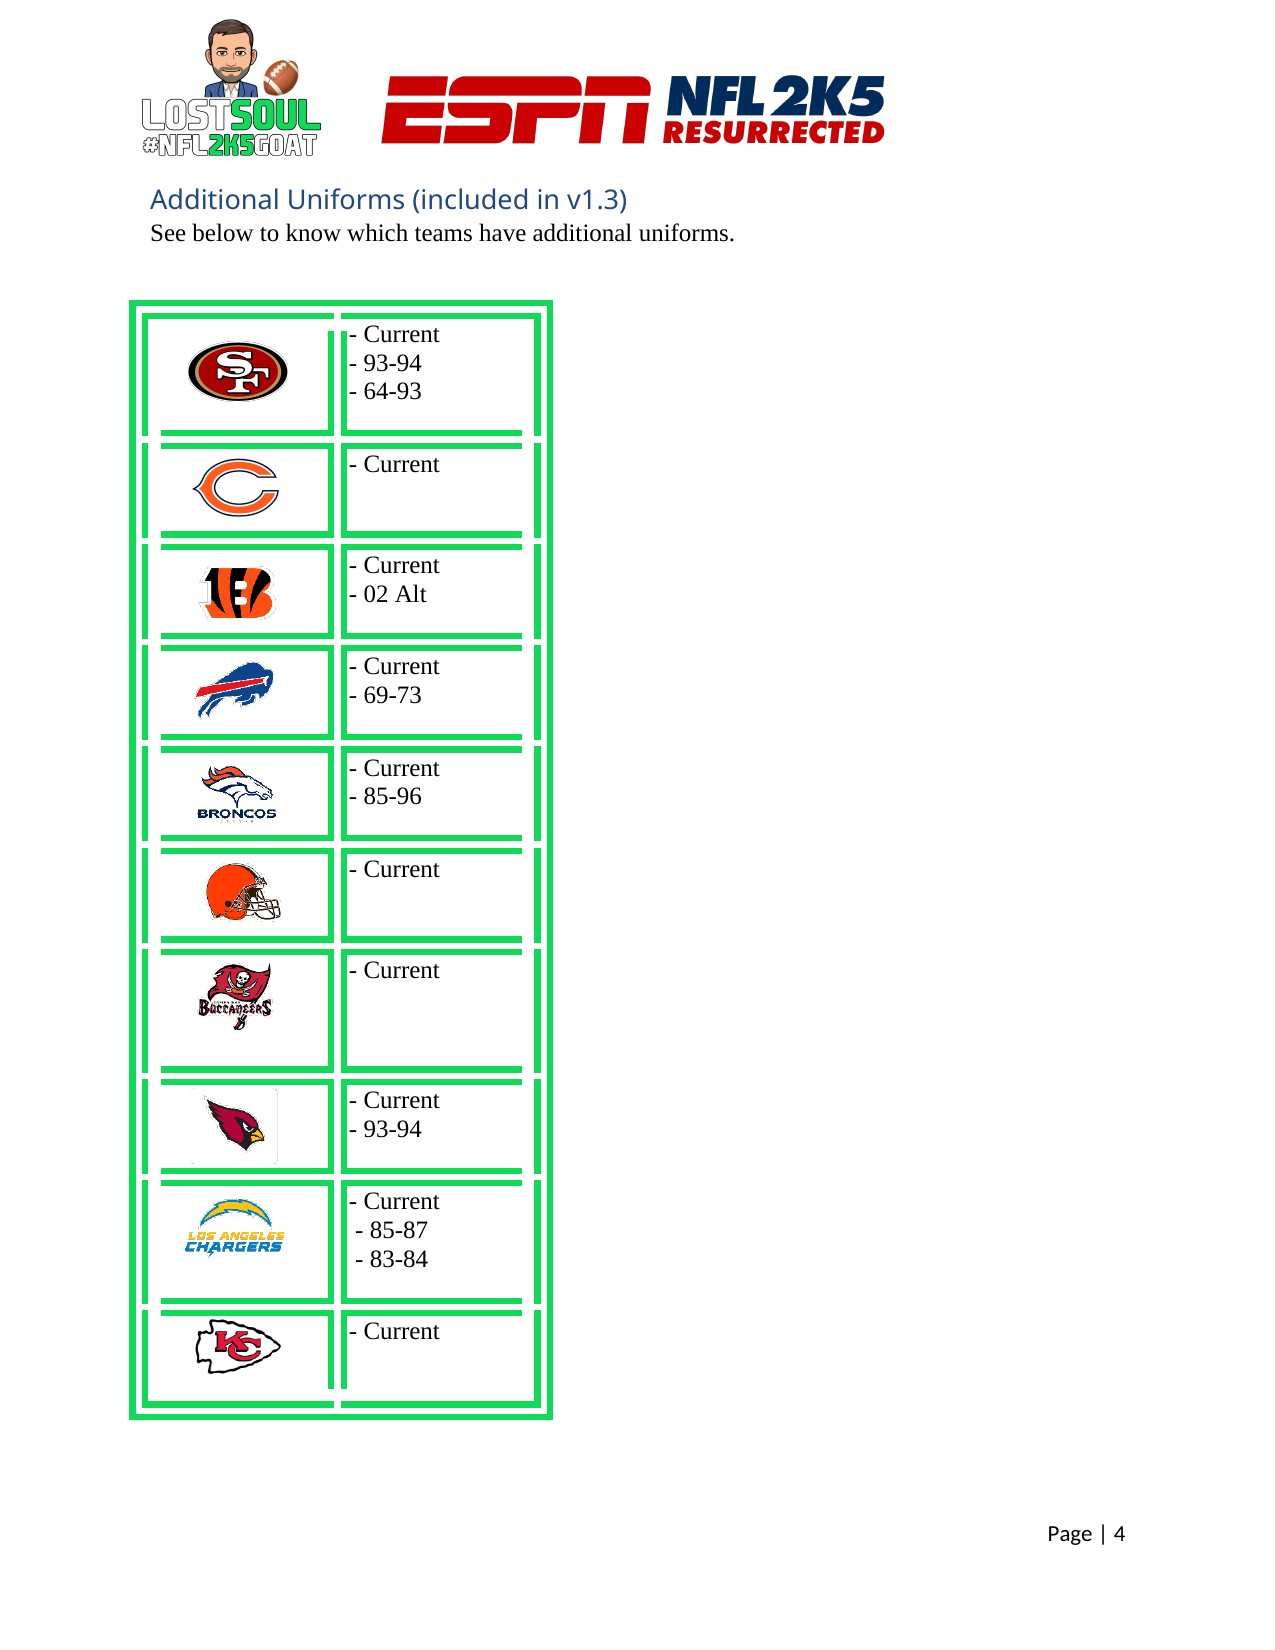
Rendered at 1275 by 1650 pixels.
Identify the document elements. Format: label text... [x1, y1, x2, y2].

picture [131, 14, 330, 159]
table_cell - Current [338, 835, 544, 936]
table_cell - Current [338, 1298, 544, 1401]
table_cell [139, 1066, 337, 1168]
picture [204, 861, 283, 922]
table_cell [139, 1298, 337, 1401]
picture [371, 67, 894, 152]
table_cell - Current - 85-87 - 83-84 [338, 1168, 544, 1298]
picture [195, 957, 275, 1033]
picture [195, 764, 278, 825]
picture [187, 457, 284, 518]
table_cell - Current - 85-96 [338, 734, 544, 835]
picture [196, 562, 280, 623]
table_cell [139, 734, 337, 835]
table_cell [139, 1168, 337, 1298]
picture [193, 1316, 283, 1377]
picture [187, 341, 288, 402]
table_header - Current - 93-94 - 64-93 [338, 306, 544, 430]
picture [192, 660, 275, 721]
picture [185, 1197, 285, 1258]
table_cell - Current - 93-94 [338, 1066, 544, 1168]
table_cell [139, 936, 337, 1066]
table_cell [139, 835, 337, 936]
text Additional Uniforms (included in v1.3) [150, 181, 1125, 218]
table_cell [139, 531, 337, 633]
table_cell - Current [338, 936, 544, 1066]
table_cell - Current - 02 Alt [338, 531, 544, 633]
table_cell - Current [338, 430, 544, 531]
picture [189, 1088, 278, 1164]
text See below to know which teams have additional uniforms. [150, 218, 1125, 246]
table_header [139, 306, 337, 430]
table_cell [139, 633, 337, 734]
table_cell [139, 430, 337, 531]
table_cell - Current - 69-73 [338, 633, 544, 734]
